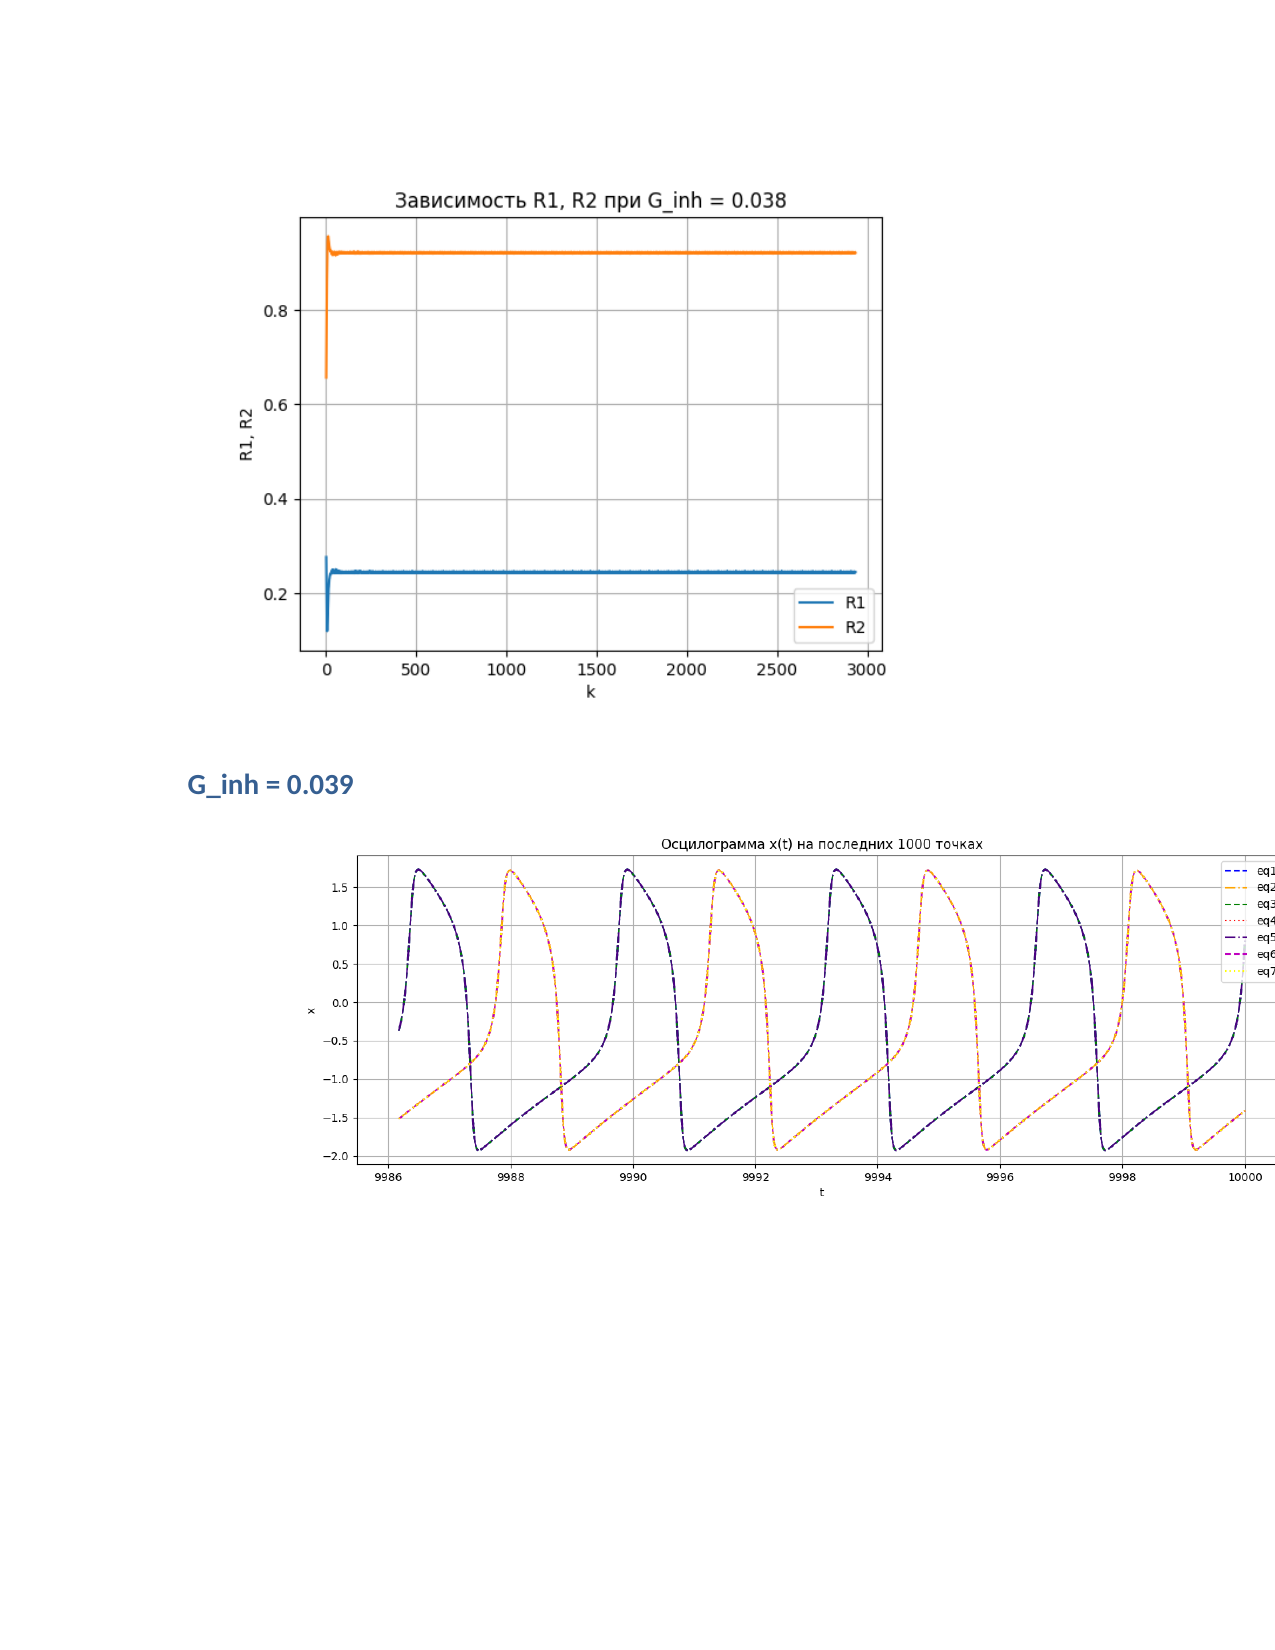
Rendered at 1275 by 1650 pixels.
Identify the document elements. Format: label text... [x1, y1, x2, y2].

picture [206, 150, 957, 713]
picture [206, 807, 1275, 1208]
subtitle G_inh = 0.039 [187, 766, 1087, 802]
